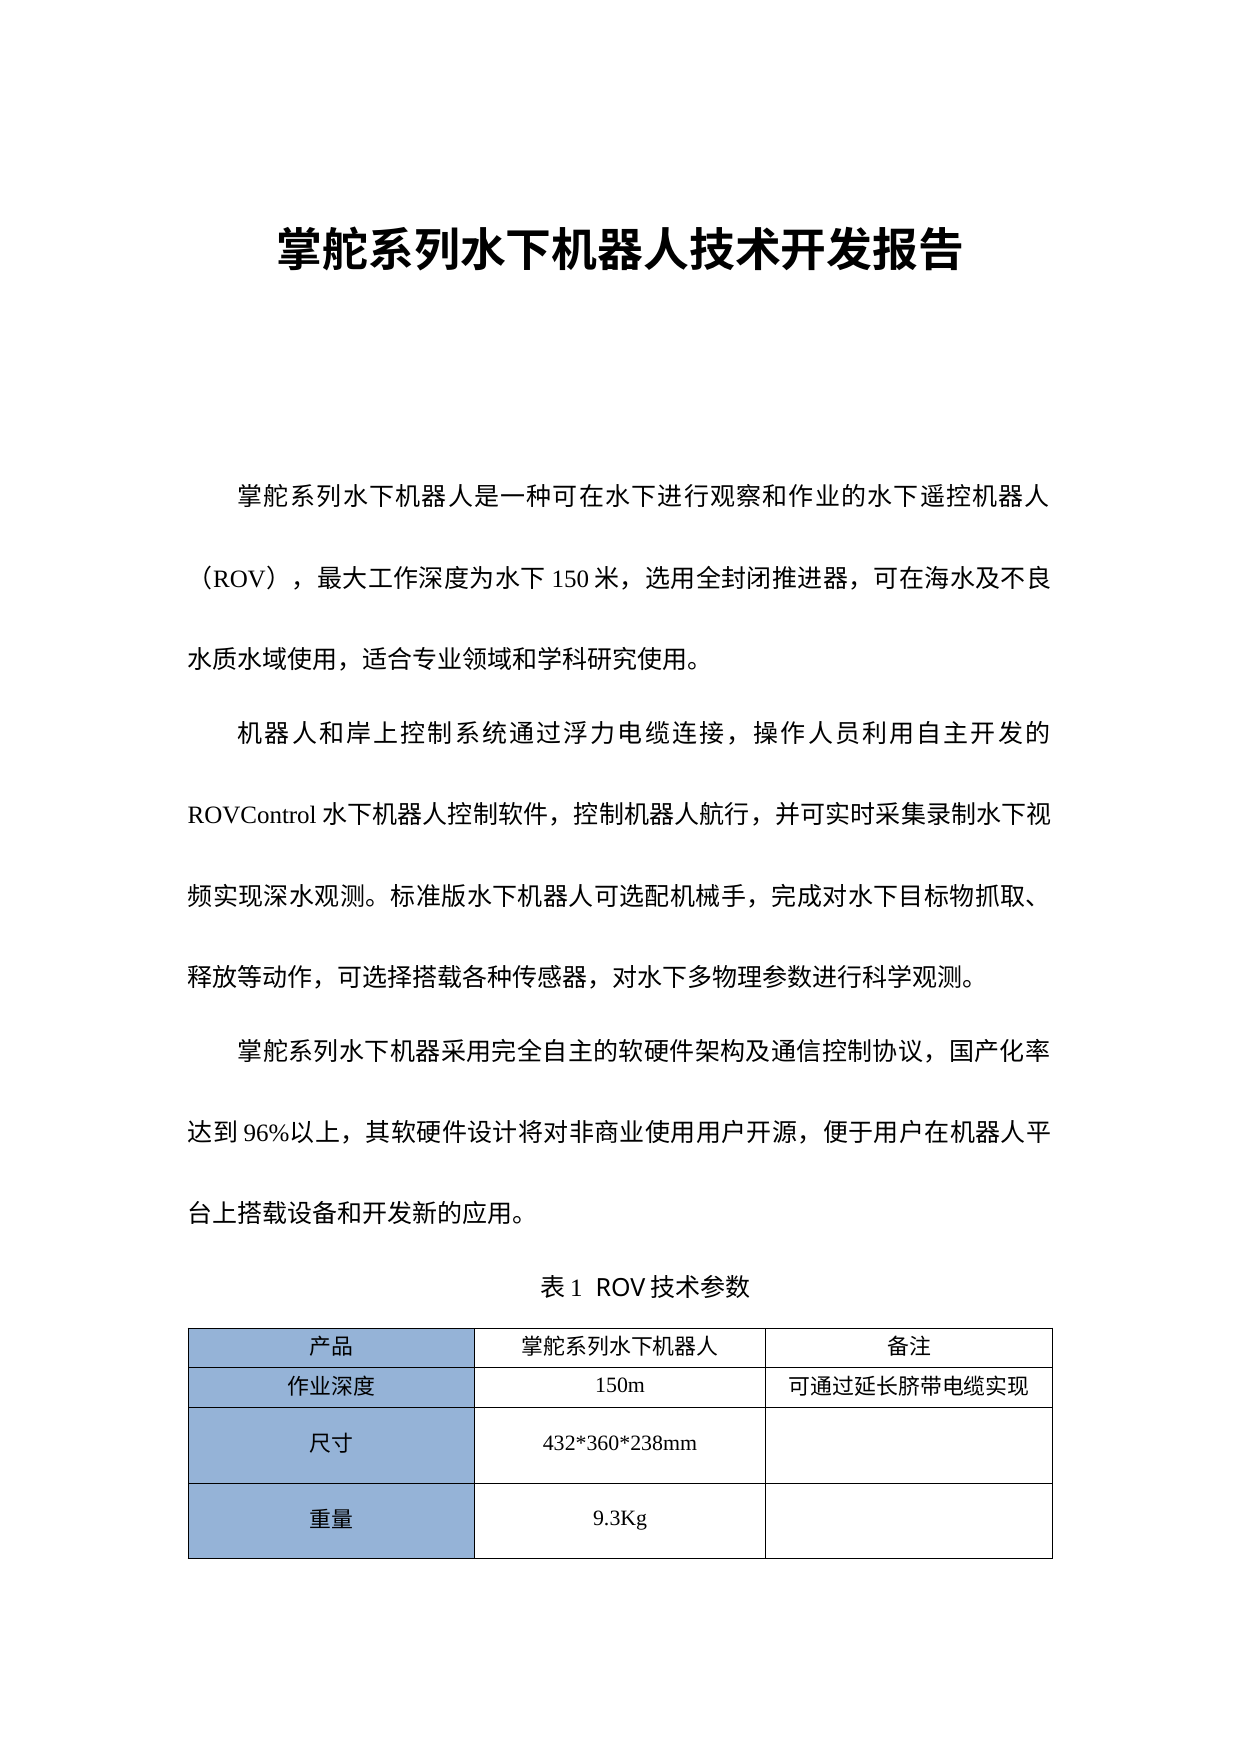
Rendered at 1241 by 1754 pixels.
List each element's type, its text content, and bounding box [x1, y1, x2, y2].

text 表1 ROV技术参数 [187, 1253, 1053, 1318]
table_cell [766, 1484, 1052, 1558]
table_cell 432*360*238mm [475, 1408, 765, 1483]
table_cell 150m [475, 1368, 765, 1407]
table_header 产品 [189, 1329, 474, 1367]
table_cell 可通过延长脐带电缆实现 [766, 1368, 1052, 1407]
text 掌舵系列水下机器人是一种可在水下进行观察和作业的水下遥控机器人（ROV），最大工作深度为水下150米，选用全封闭推进器，可在海水及不良水质水域使用，适合专业领域和学科研究使用。 [187, 462, 1053, 690]
table_cell [766, 1408, 1052, 1483]
table_cell 9.3Kg [475, 1484, 765, 1558]
table_cell 作业深度 [189, 1368, 474, 1407]
table_header 备注 [766, 1329, 1052, 1367]
table_cell 尺寸 [189, 1408, 474, 1483]
table_header 掌舵系列水下机器人 [475, 1329, 765, 1367]
text 掌舵系列水下机器采用完全自主的软硬件架构及通信控制协议，国产化率达到96%以上，其软硬件设计将对非商业使用用户开源，便于用户在机器人平台上搭载设备和开发新的应用。 [187, 1017, 1053, 1244]
subtitle 掌舵系列水下机器人技术开发报告 [187, 197, 1053, 295]
table_cell 重量 [189, 1484, 474, 1558]
text 机器人和岸上控制系统通过浮力电缆连接，操作人员利用自主开发的ROVControl水下机器人控制软件，控制机器人航行，并可实时采集录制水下视频实现深水观测。标准版水下机器人可选配机械手，完成对水下目标物抓取、释放等动作，可选择搭载各种传感器，对水下多物理参数进行科学观测。 [187, 699, 1053, 1008]
